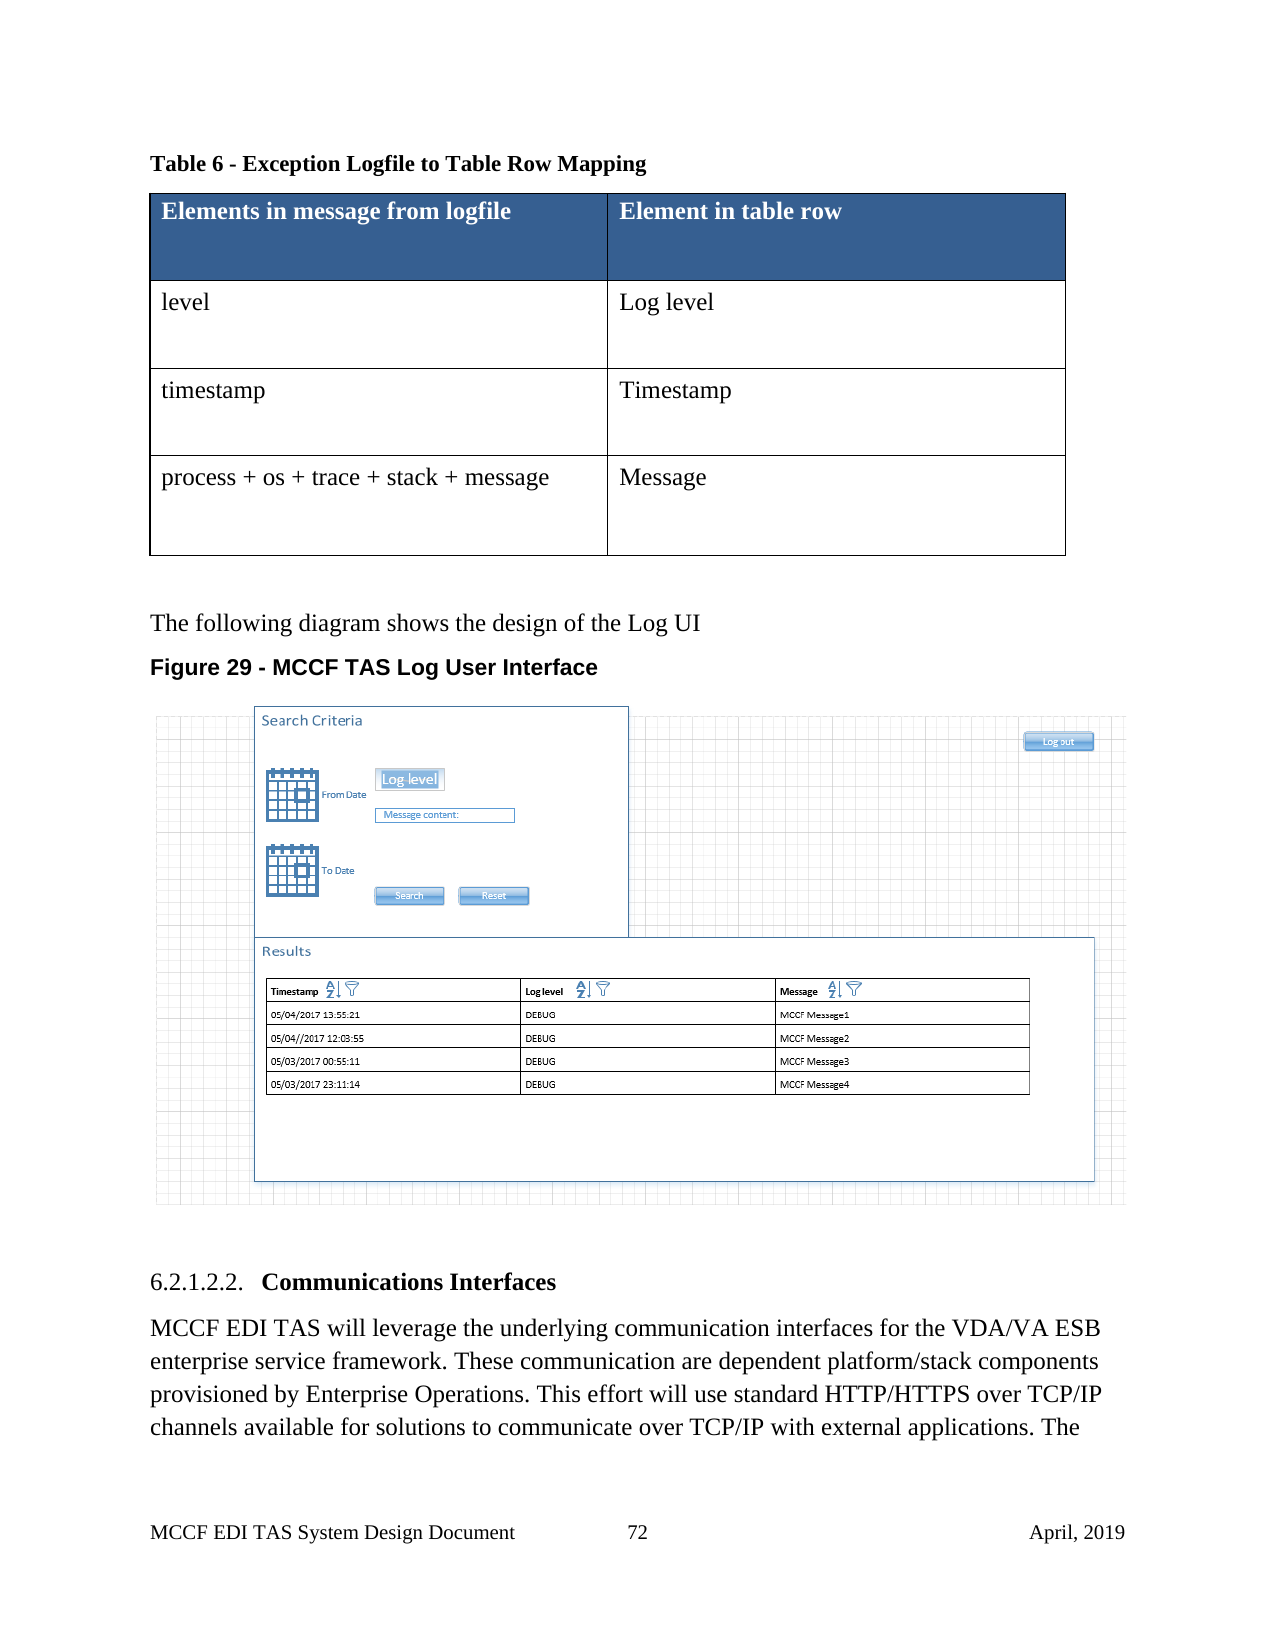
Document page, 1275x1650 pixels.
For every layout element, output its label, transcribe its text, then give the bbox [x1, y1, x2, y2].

text Table 6 - Exception Logfile to Table Row Mapping [150, 150, 1125, 176]
table_header Elements in message from logfile [151, 194, 607, 280]
subtitle Communications Interfaces [150, 1267, 1125, 1296]
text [150, 1313, 1125, 1441]
table_cell Message [608, 456, 1065, 555]
table_cell timestamp [151, 369, 607, 455]
table_cell Log level [608, 281, 1065, 368]
table_header Element in table row [608, 194, 1065, 280]
table_cell level [151, 281, 607, 368]
table_cell process + os + trace + stack + message [151, 456, 607, 555]
text The following diagram shows the design of the Log UI [150, 608, 1125, 637]
table_cell Timestamp [608, 369, 1065, 455]
picture [150, 696, 1127, 1205]
